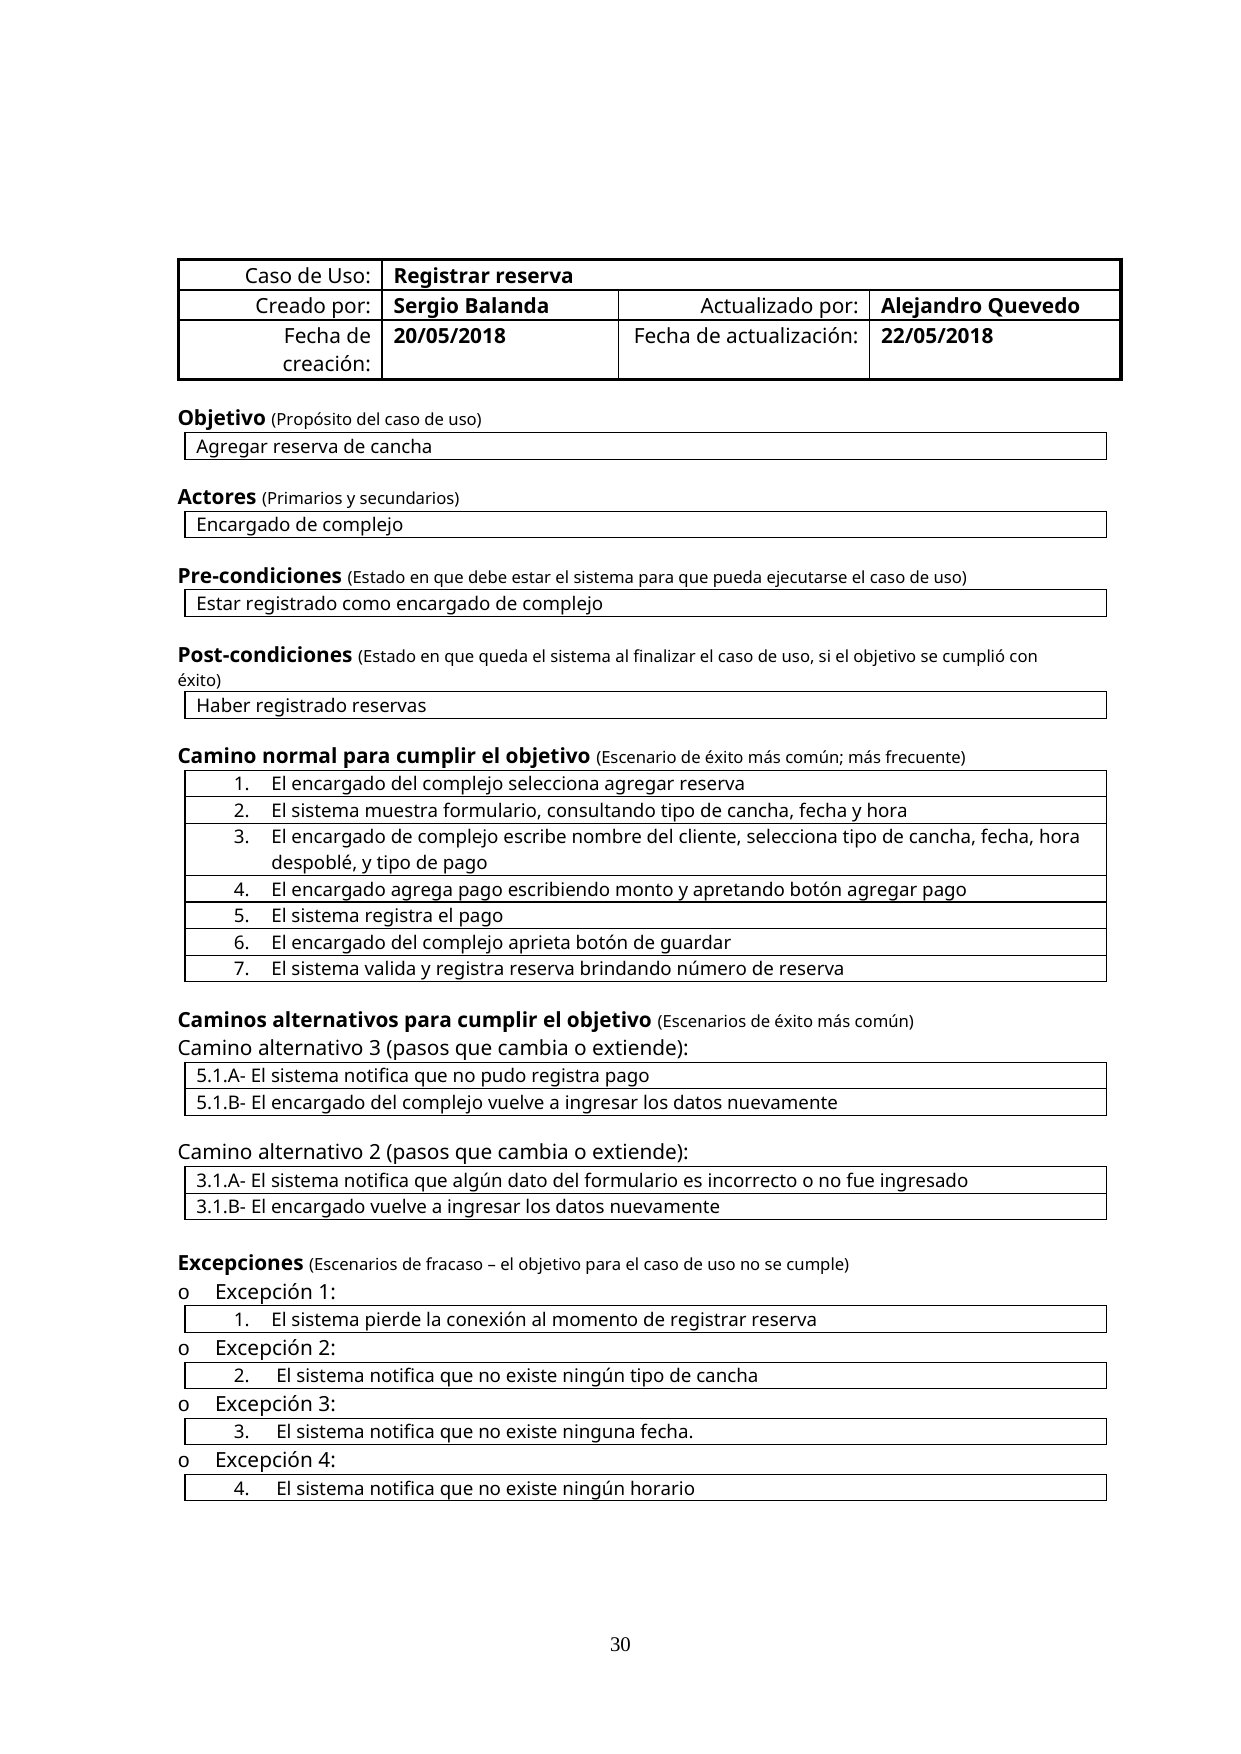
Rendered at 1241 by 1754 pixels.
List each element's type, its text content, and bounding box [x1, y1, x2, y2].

table_header Estar registrado como encargado de complejo [186, 590, 1106, 616]
table_header El sistema notifica que no existe ningún horario [186, 1475, 1106, 1500]
table_header El sistema notifica que no existe ninguna fecha. [186, 1419, 1106, 1444]
table_cell Fecha de actualización: [619, 321, 869, 378]
table_cell 22/05/2018 [870, 321, 1119, 378]
table_cell Actualizado por: [619, 291, 869, 319]
table_cell El encargado del complejo aprieta botón de guardar [186, 929, 1106, 954]
text Post-condiciones (Estado en que queda el sistema al finalizar el caso de uso, si el objetivo se cumplió con éxito) [177, 640, 1063, 691]
text Excepciones (Escenarios de fracaso – el objetivo para el caso de uso no se cumple) [177, 1248, 1063, 1277]
table_header Haber registrado reservas [186, 692, 1106, 717]
table_cell Creado por: [180, 291, 381, 319]
text Caminos alternativos para cumplir el objetivo (Escenarios de éxito más común) [177, 1005, 1063, 1033]
text Actores (Primarios y secundarios) [177, 482, 1063, 511]
table_header 5.1.A- El sistema notifica que no pudo registra pago [186, 1063, 1106, 1088]
table_cell Fecha de creación: [180, 321, 381, 378]
text Pre-condiciones (Estado en que debe estar el sistema para que pueda ejecutarse el caso de uso) [177, 561, 1063, 589]
table_header El sistema notifica que no existe ningún tipo de cancha [186, 1363, 1106, 1388]
table_cell 5.1.B- El encargado del complejo vuelve a ingresar los datos nuevamente [186, 1089, 1106, 1115]
table_cell El sistema valida y registra reserva brindando número de reserva [186, 956, 1106, 981]
list Excepción 1: [177, 1277, 1063, 1305]
table_header Caso de Uso: [180, 261, 381, 289]
table_cell El sistema muestra formulario, consultando tipo de cancha, fecha y hora [186, 797, 1106, 823]
list Excepción 3: [177, 1389, 1063, 1418]
table_cell El encargado de complejo escribe nombre del cliente, selecciona tipo de cancha, fecha, hora despoblé, y tipo de pago [186, 824, 1106, 875]
text Objetivo (Propósito del caso de uso) [177, 403, 1063, 432]
text Camino alternativo 2 (pasos que cambia o extiende): [177, 1137, 1063, 1166]
table_header Registrar reserva [383, 261, 1119, 289]
table_cell El encargado agrega pago escribiendo monto y apretando botón agregar pago [186, 876, 1106, 901]
list Excepción 2: [177, 1333, 1063, 1362]
table_cell Sergio Balanda [383, 291, 618, 319]
table_cell El sistema registra el pago [186, 903, 1106, 928]
table_header El encargado del complejo selecciona agregar reserva [186, 771, 1106, 796]
table_cell 3.1.B- El encargado vuelve a ingresar los datos nuevamente [186, 1194, 1106, 1219]
table_header Agregar reserva de cancha [186, 433, 1106, 458]
table_header 3.1.A- El sistema notifica que algún dato del formulario es incorrecto o no fue ingresado [186, 1167, 1106, 1192]
list Excepción 4: [177, 1445, 1063, 1474]
table_cell 20/05/2018 [383, 321, 618, 378]
table_header Encargado de complejo [186, 512, 1106, 537]
text Camino alternativo 3 (pasos que cambia o extiende): [177, 1033, 1063, 1062]
text Camino normal para cumplir el objetivo (Escenario de éxito más común; más frecuente) [177, 741, 1063, 769]
table_cell Alejandro Quevedo [870, 291, 1119, 319]
table_header El sistema pierde la conexión al momento de registrar reserva [186, 1306, 1106, 1332]
